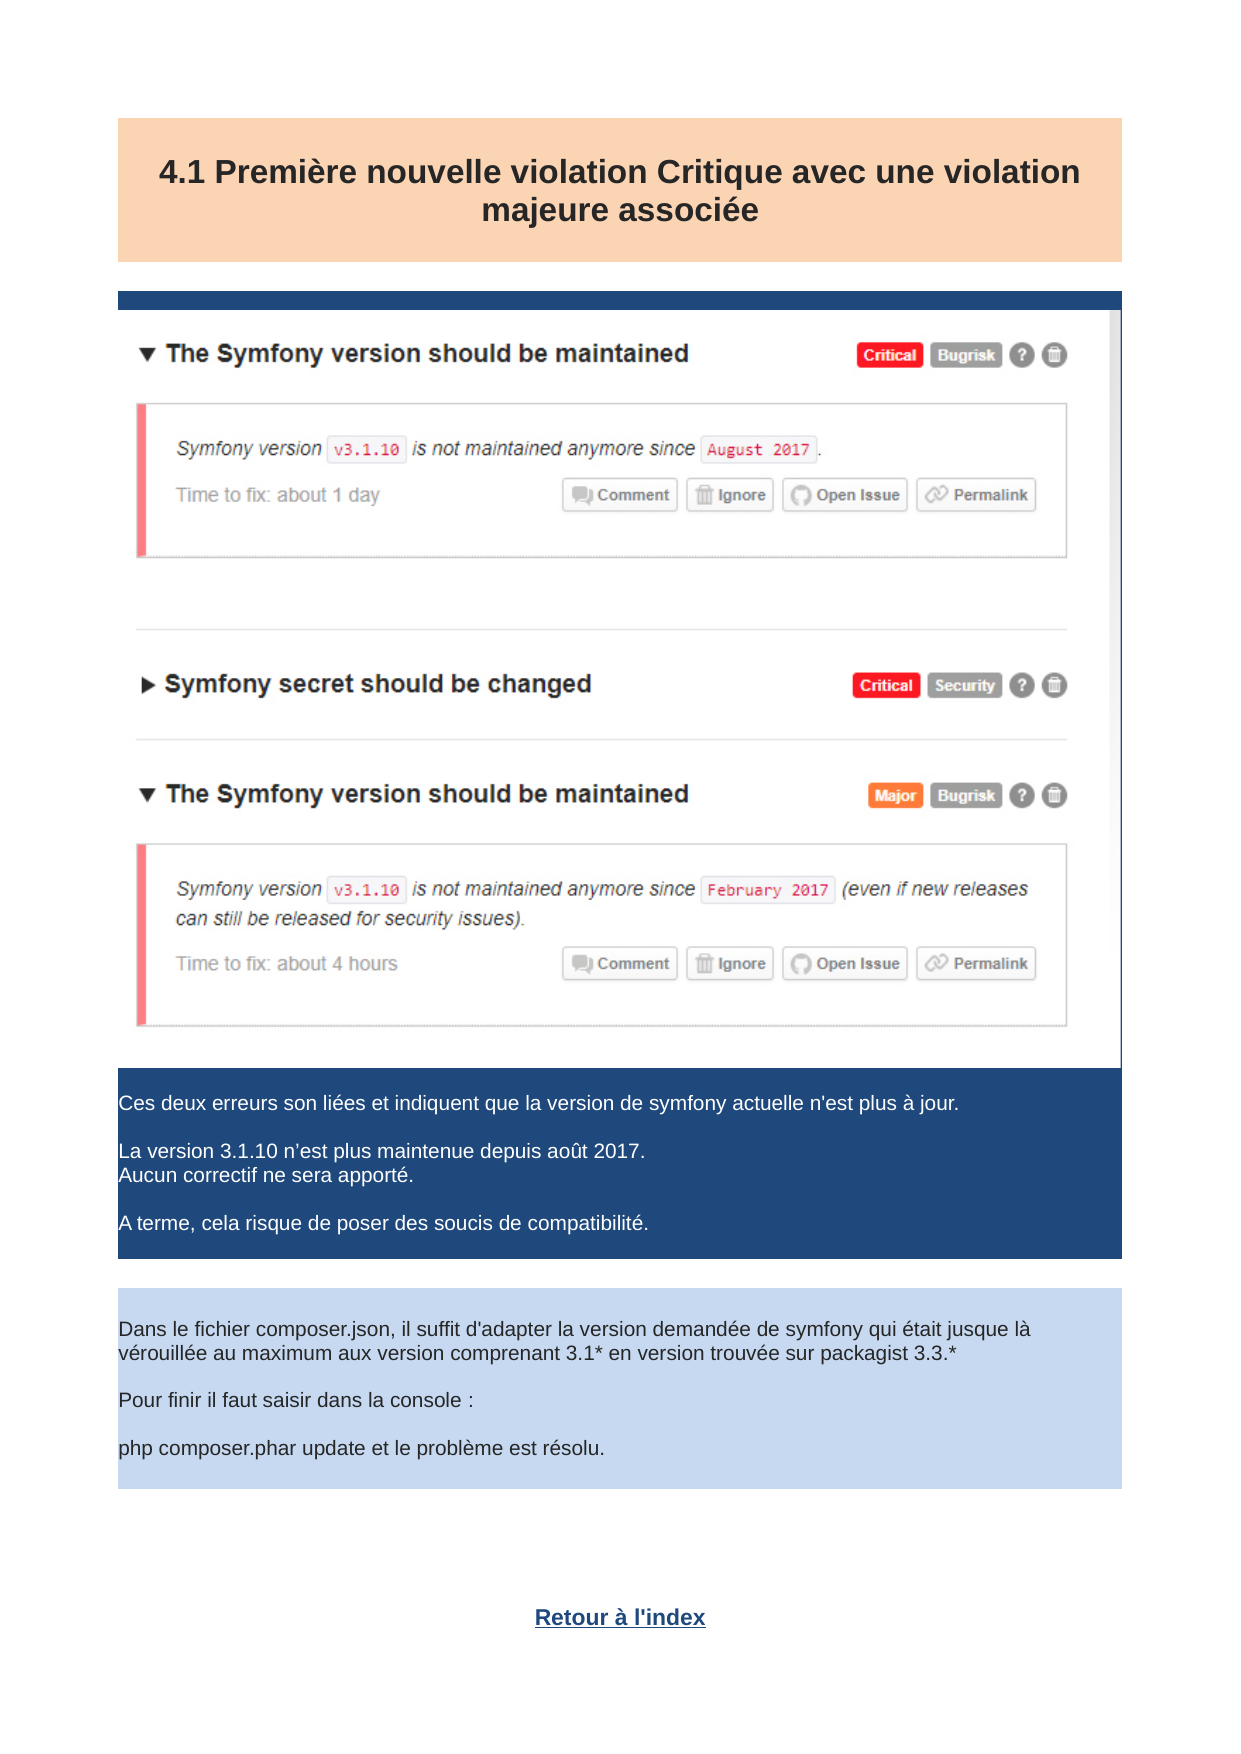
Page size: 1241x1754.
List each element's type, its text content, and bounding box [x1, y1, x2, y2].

text La version 3.1.10 n’est plus maintenue depuis août 2017. [118, 1139, 1122, 1163]
text Ces deux erreurs son liées et indiquent que la version de symfony actuelle n'est plus à jour. [118, 1091, 1122, 1115]
text Retour à l'index [118, 1604, 1122, 1630]
text Pour finir il faut saisir dans la console : [118, 1388, 1122, 1412]
picture [118, 310, 1121, 1068]
text Dans le fichier composer.json, il suffit d'adapter la version demandée de symfony qui était jusque là vérouillée au maximum aux version comprenant 3.1* en version trouvée sur packagist 3.3.* [118, 1316, 1122, 1364]
text 4.1 Première nouvelle violation Critique avec une violation majeure associée [118, 152, 1122, 228]
text php composer.phar update et le problème est résolu. [118, 1436, 1122, 1460]
text A terme, cela risque de poser des soucis de compatibilité. [118, 1211, 1122, 1235]
text Aucun correctif ne sera apporté. [118, 1163, 1122, 1187]
